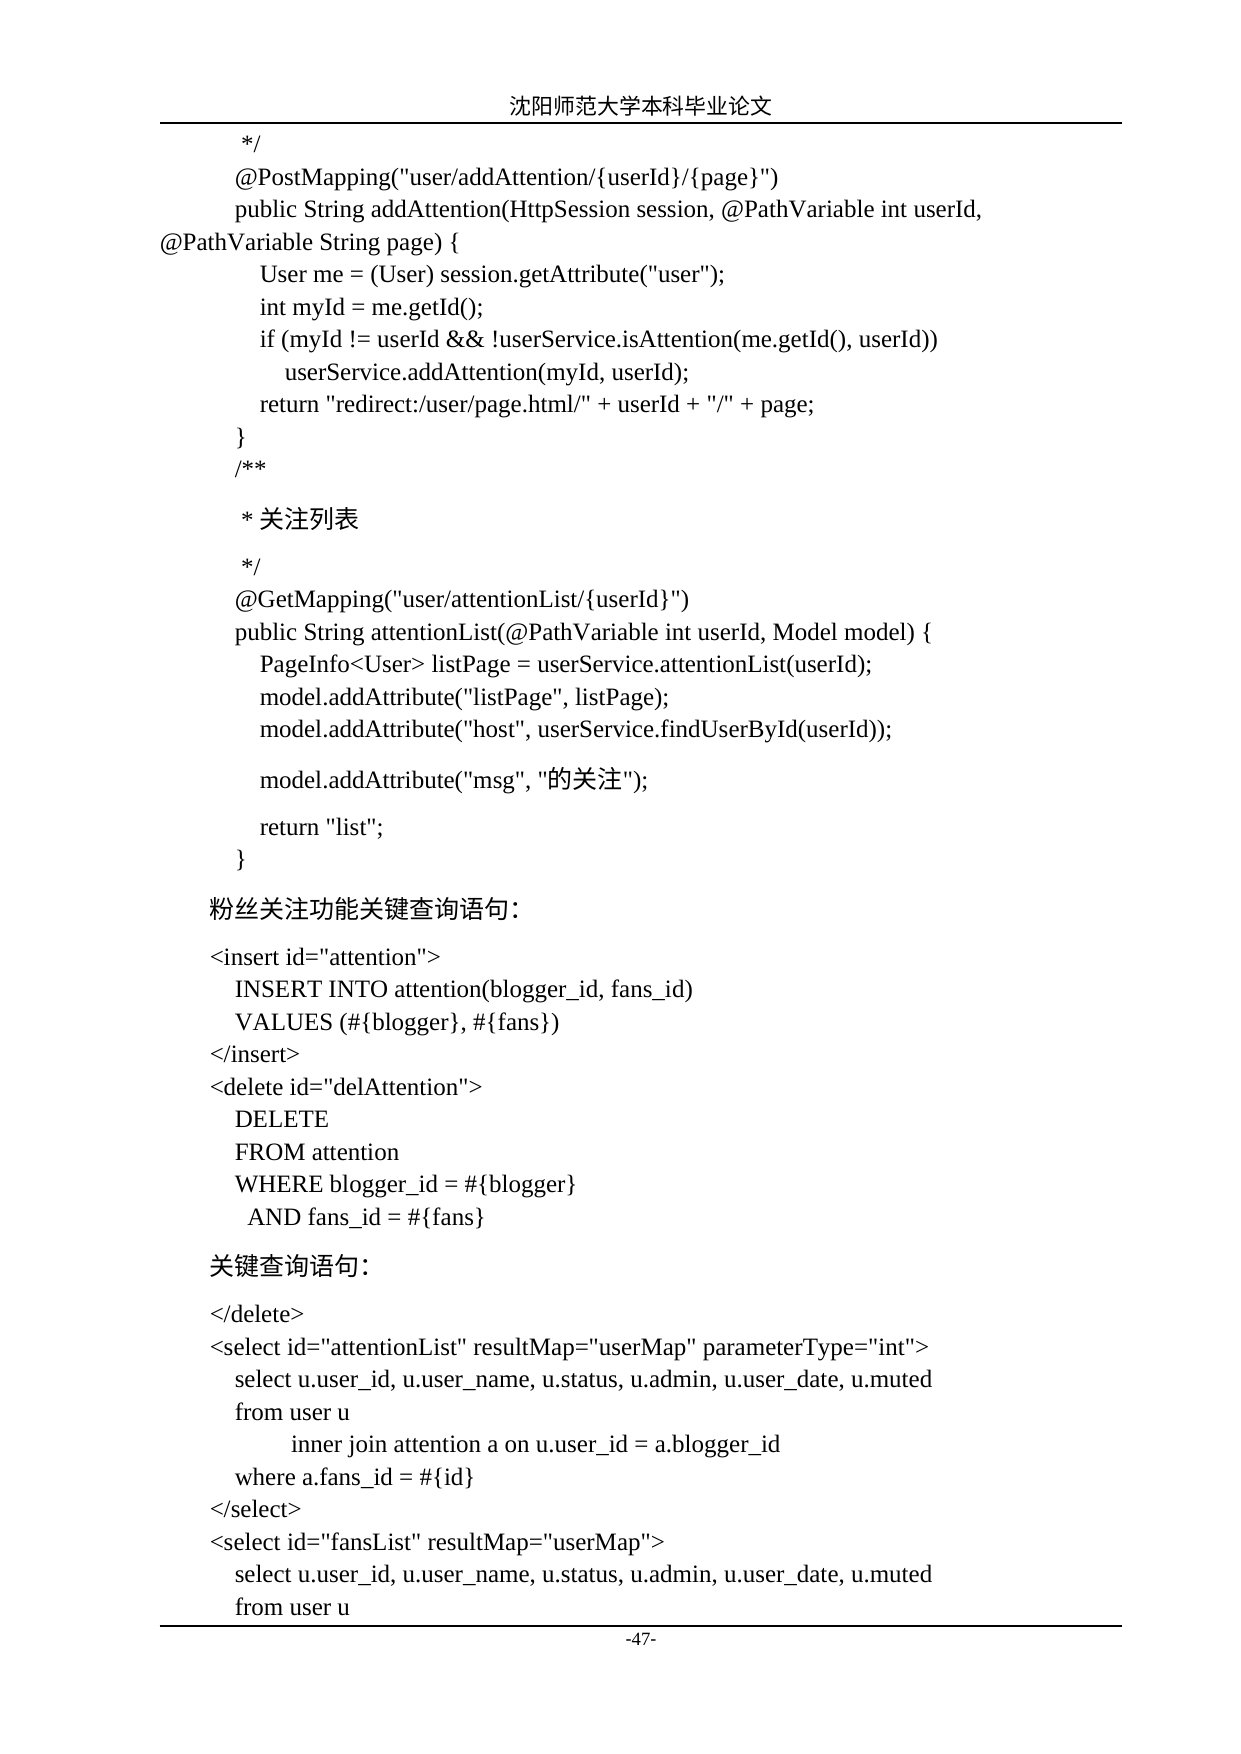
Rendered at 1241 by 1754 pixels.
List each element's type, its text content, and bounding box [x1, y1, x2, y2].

text <select id="attentionList" resultMap="userMap" parameterType="int"> [159, 1330, 1122, 1362]
text public String addAttention(HttpSession session, @PathVariable int userId, @PathVariable String page) { [159, 192, 1122, 257]
text model.addAttribute("host", userService.findUserById(userId)); [159, 712, 1122, 745]
text */ [159, 127, 1122, 160]
text <insert id="attention"> [159, 940, 1122, 972]
text * 关注列表 [159, 485, 1122, 550]
text 关键查询语句： [159, 1232, 1122, 1297]
text WHERE blogger_id = #{blogger} [159, 1167, 1122, 1200]
text </delete> [159, 1297, 1122, 1330]
text </insert> [159, 1037, 1122, 1070]
text <delete id="delAttention"> [159, 1070, 1122, 1102]
text if (myId != userId && !userService.isAttention(me.getId(), userId)) [159, 322, 1122, 355]
text @PostMapping("user/addAttention/{userId}/{page}") [159, 160, 1122, 192]
text select u.user_id, u.user_name, u.status, u.admin, u.user_date, u.muted [159, 1557, 1122, 1590]
text INSERT INTO attention(blogger_id, fans_id) [159, 972, 1122, 1005]
text AND fans_id = #{fans} [159, 1200, 1122, 1232]
text 粉丝关注功能关键查询语句： [159, 875, 1122, 940]
text <select id="fansList" resultMap="userMap"> [159, 1525, 1122, 1557]
text where a.fans_id = #{id} [159, 1460, 1122, 1492]
text select u.user_id, u.user_name, u.status, u.admin, u.user_date, u.muted [159, 1362, 1122, 1395]
text return "list"; [159, 810, 1122, 842]
text FROM attention [159, 1135, 1122, 1167]
text inner join attention a on u.user_id = a.blogger_id [159, 1427, 1122, 1460]
text model.addAttribute("msg", "的关注"); [159, 745, 1122, 810]
text model.addAttribute("listPage", listPage); [159, 680, 1122, 712]
text from user u [159, 1590, 1122, 1622]
text /** [159, 452, 1122, 485]
text } [159, 842, 1122, 875]
text } [159, 420, 1122, 452]
text return "redirect:/user/page.html/" + userId + "/" + page; [159, 387, 1122, 420]
text DELETE [159, 1102, 1122, 1135]
text userService.addAttention(myId, userId); [159, 355, 1122, 387]
text @GetMapping("user/attentionList/{userId}") [159, 582, 1122, 615]
text from user u [159, 1395, 1122, 1427]
text </select> [159, 1492, 1122, 1525]
text */ [159, 550, 1122, 582]
text int myId = me.getId(); [159, 290, 1122, 322]
text public String attentionList(@PathVariable int userId, Model model) { [159, 615, 1122, 647]
text PageInfo<User> listPage = userService.attentionList(userId); [159, 647, 1122, 680]
text User me = (User) session.getAttribute("user"); [159, 257, 1122, 290]
text VALUES (#{blogger}, #{fans}) [159, 1005, 1122, 1037]
